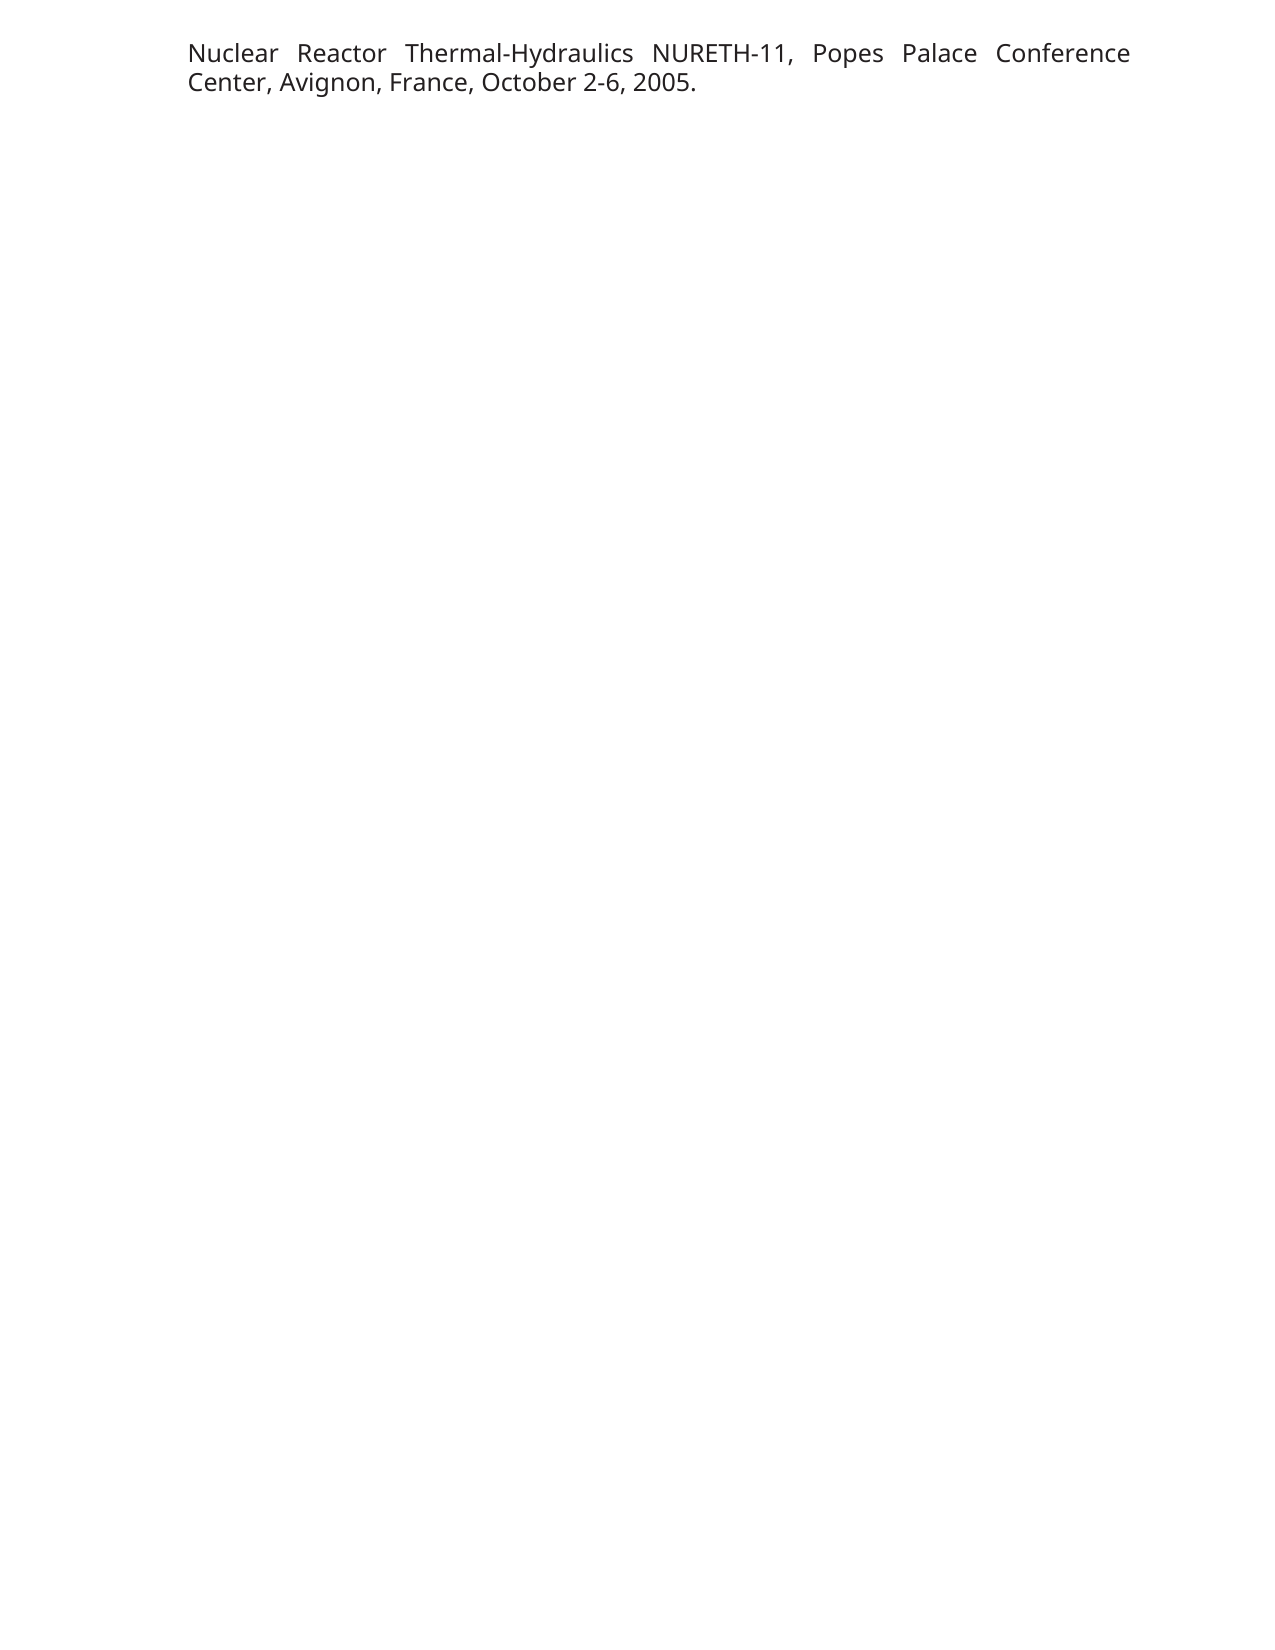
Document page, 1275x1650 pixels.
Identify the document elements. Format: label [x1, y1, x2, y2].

text [150, 39, 1131, 97]
